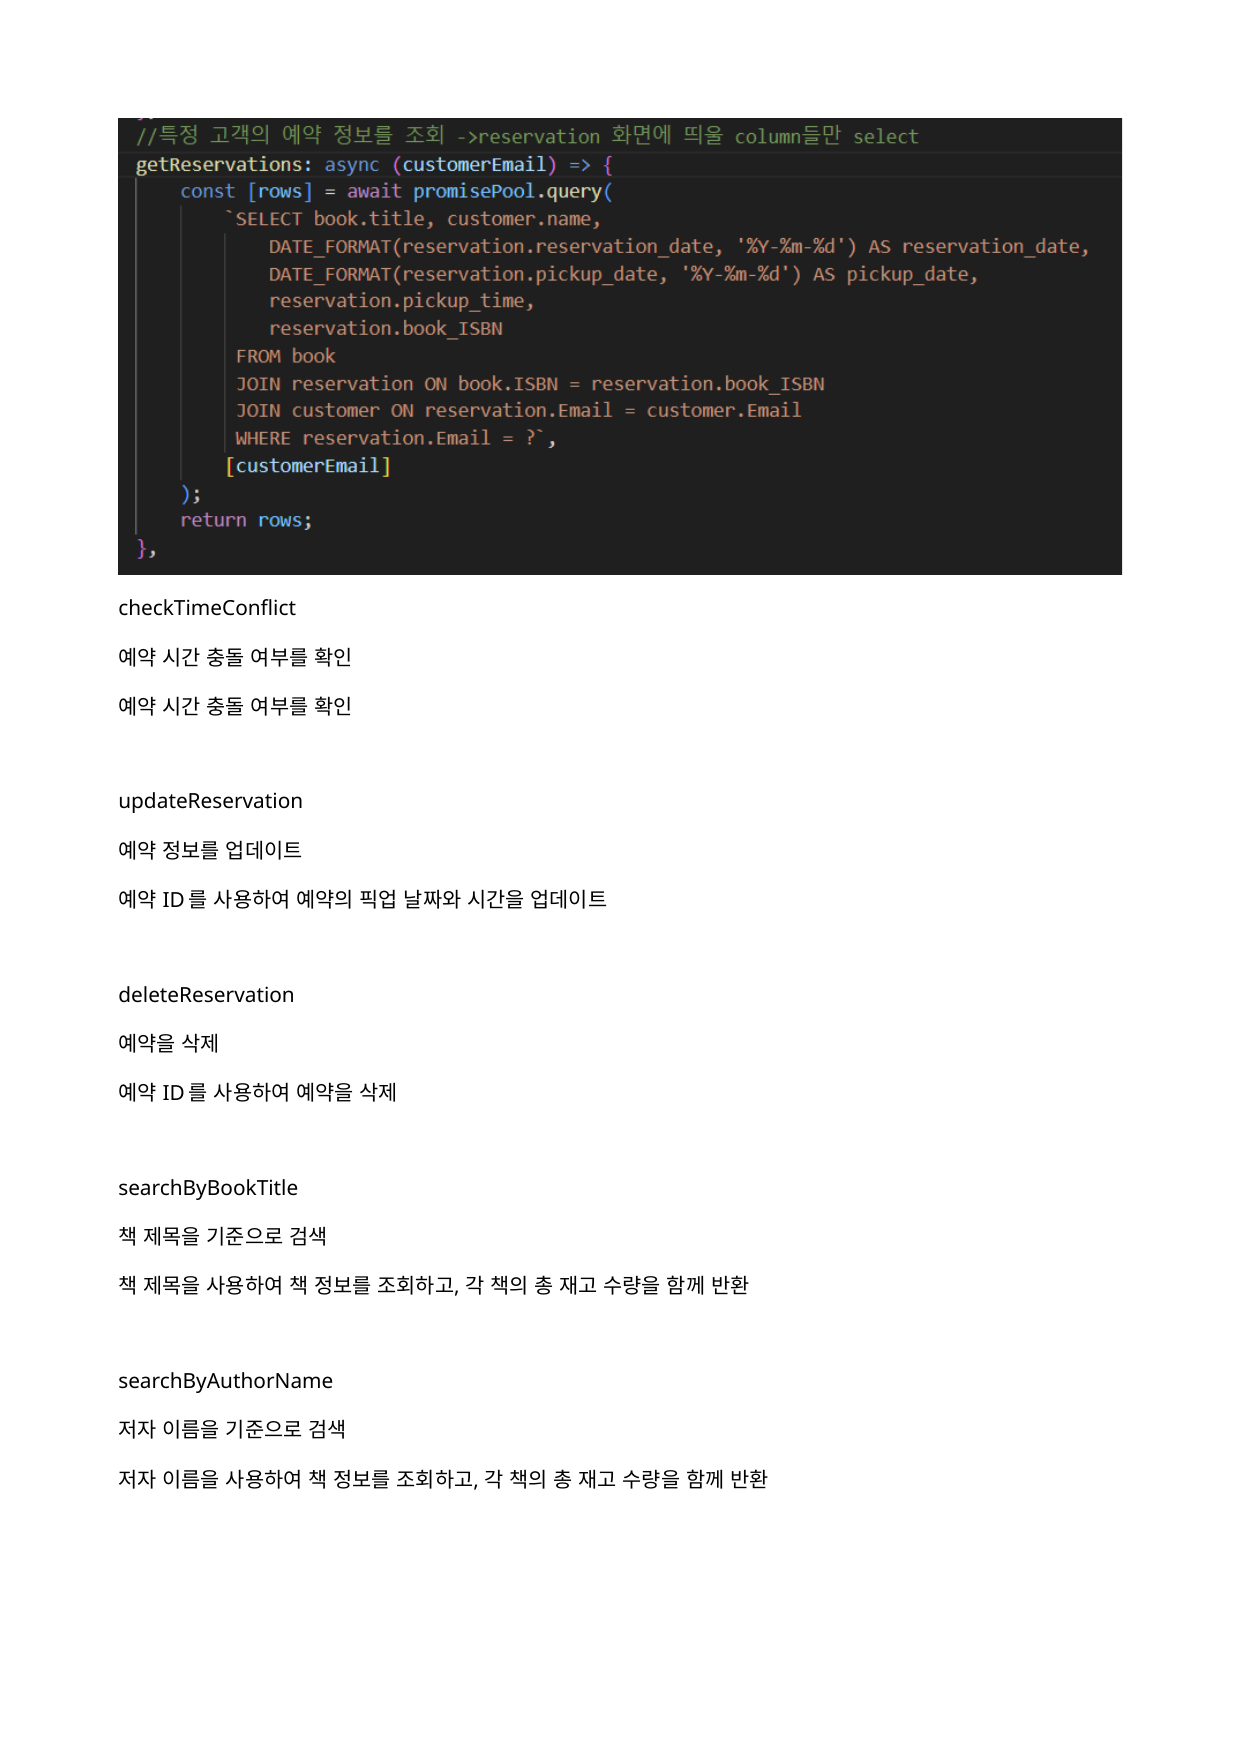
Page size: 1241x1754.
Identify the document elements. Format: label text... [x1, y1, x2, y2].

text 예약 ID를 사용하여 예약을 삭제 [118, 1076, 1122, 1107]
text 예약 ID를 사용하여 예약의 픽업 날짜와 시간을 업데이트 [118, 883, 1122, 913]
text 예약 시간 충돌 여부를 확인 [118, 690, 1122, 720]
text 예약 시간 충돌 여부를 확인 [118, 641, 1122, 671]
text 책 제목을 사용하여 책 정보를 조회하고, 각 책의 총 재고 수량을 함께 반환 [118, 1269, 1122, 1300]
text searchByBookTitle [118, 1173, 1122, 1201]
text 예약을 삭제 [118, 1027, 1122, 1057]
text 저자 이름을 기준으로 검색 [118, 1413, 1122, 1444]
picture [118, 118, 1123, 575]
text checkTimeConflict [118, 593, 1122, 622]
text 예약 정보를 업데이트 [118, 834, 1122, 864]
text 저자 이름을 사용하여 책 정보를 조회하고, 각 책의 총 재고 수량을 함께 반환 [118, 1463, 1122, 1493]
text updateReservation [118, 787, 1122, 815]
text searchByAuthorName [118, 1366, 1122, 1395]
text 책 제목을 기준으로 검색 [118, 1220, 1122, 1251]
text deleteReservation [118, 980, 1122, 1008]
